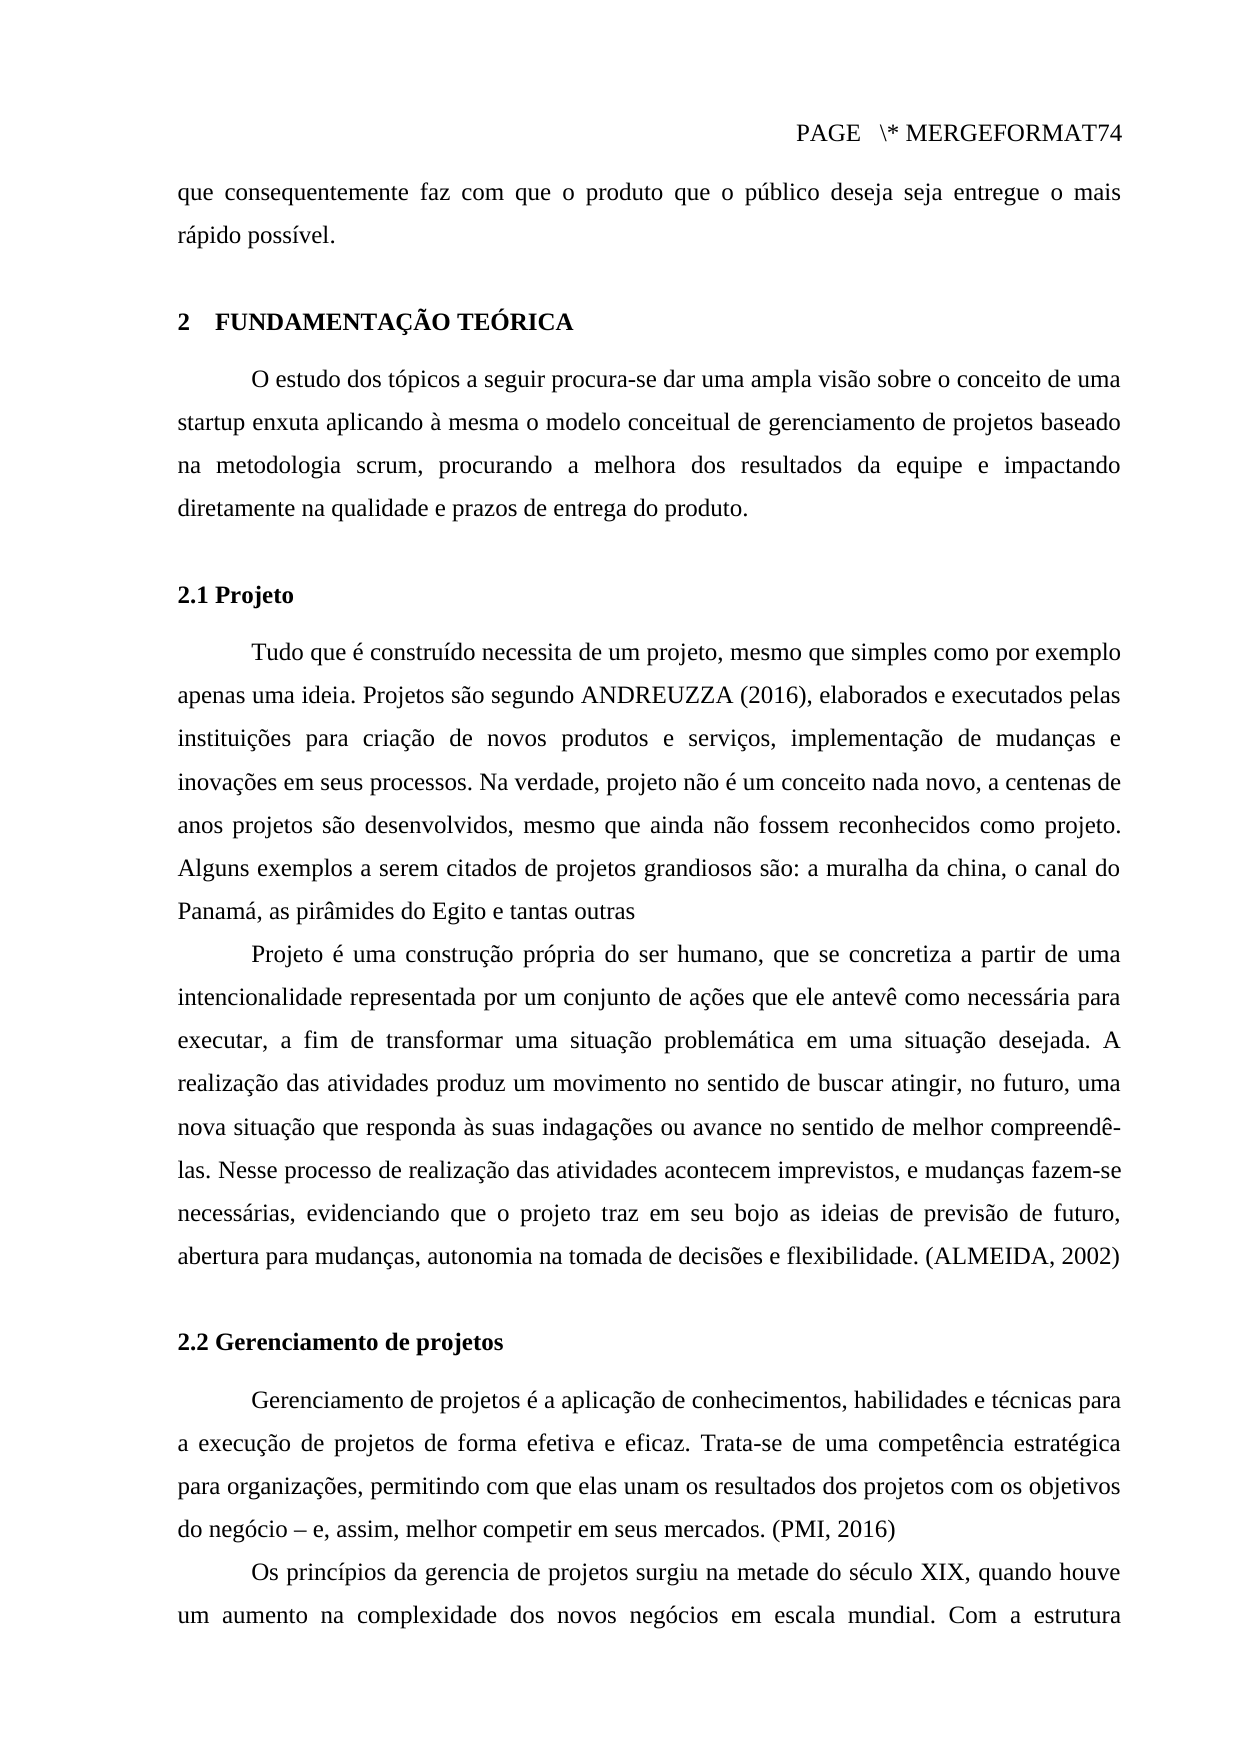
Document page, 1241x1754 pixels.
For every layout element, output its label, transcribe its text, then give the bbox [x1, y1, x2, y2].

text Tudo que é construído necessita de um projeto, mesmo que simples como por exemplo apenas uma ideia. Projetos são segundo ANDREUZZA (2016), elaborados e executados pelas instituições para criação de novos produtos e serviços, implementação de mudanças e inovações em seus processos. Na verdade, projeto não é um conceito nada novo, a centenas de anos projetos são desenvolvidos, mesmo que ainda não fossem reconhecidos como projeto. Alguns exemplos a serem citados de projetos grandiosos são: a muralha da china, o canal do Panamá, as pirâmides do Egito e tantas outras [177, 637, 1122, 925]
text Projeto é uma construção própria do ser humano, que se concretiza a partir de uma intencionalidade representada por um conjunto de ações que ele antevê como necessária para executar, a fim de transformar uma situação problemática em uma situação desejada. A realização das atividades produz um movimento no sentido de buscar atingir, no futuro, uma nova situação que responda às suas indagações ou avance no sentido de melhor compreendê-las. Nesse processo de realização das atividades acontecem imprevistos, e mudanças fazem-se necessárias, evidenciando que o projeto traz em seu bojo as ideias de previsão de futuro, abertura para mudanças, autonomia na tomada de decisões e flexibilidade. (ALMEIDA, 2002) [177, 939, 1122, 1270]
subtitle Gerenciamento de projetos [177, 1327, 1122, 1356]
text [177, 1557, 1122, 1629]
text Gerenciamento de projetos é a aplicação de conhecimentos, habilidades e técnicas para a execução de projetos de forma efetiva e eficaz. Trata-se de uma competência estratégica para organizações, permitindo com que elas unam os resultados dos projetos com os objetivos do negócio – e, assim, melhor competir em seus mercados. (PMI, 2016) [177, 1385, 1122, 1543]
subtitle Projeto [177, 580, 1122, 608]
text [177, 177, 1122, 249]
text O estudo dos tópicos a seguir procura-se dar uma ampla visão sobre o conceito de uma startup enxuta aplicando à mesma o modelo conceitual de gerenciamento de projetos baseado na metodologia scrum, procurando a melhora dos resultados da equipe e impactando diretamente na qualidade e prazos de entrega do produto. [177, 364, 1122, 522]
subtitle FUNDAMENTAÇÃO TEÓRICA [177, 307, 1122, 335]
